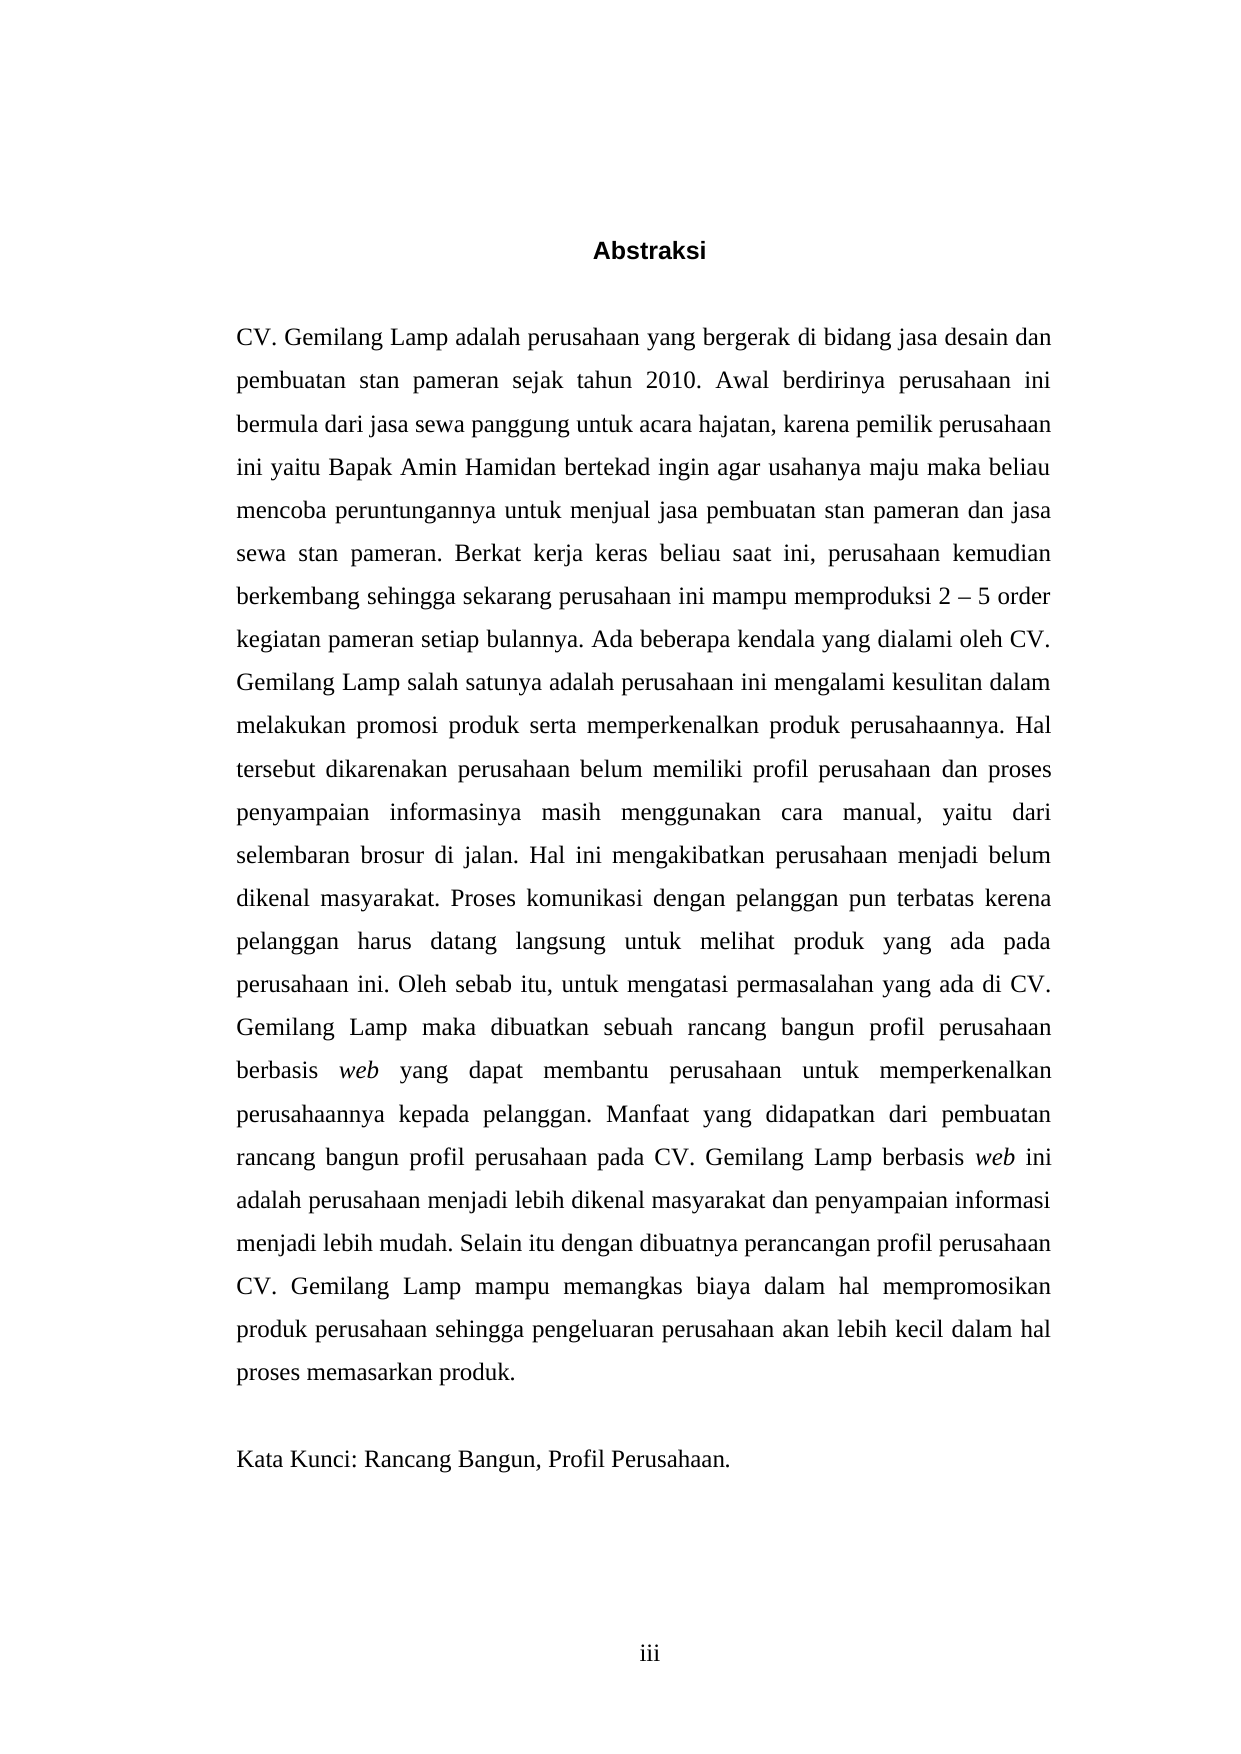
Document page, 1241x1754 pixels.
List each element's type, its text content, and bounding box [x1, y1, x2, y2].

text CV. Gemilang Lamp adalah perusahaan yang bergerak di bidang jasa desain dan pembuatan stan pameran sejak tahun 2010. Awal berdirinya perusahaan ini bermula dari jasa sewa panggung untuk acara hajatan, karena pemilik perusahaan ini yaitu Bapak Amin Hamidan bertekad ingin agar usahanya maju maka beliau mencoba peruntungannya untuk menjual jasa pembuatan stan pameran dan jasa sewa stan pameran. Berkat kerja keras beliau saat ini, perusahaan kemudian berkembang sehingga sekarang perusahaan ini mampu memproduksi 2 – 5 order kegiatan pameran setiap bulannya. Ada beberapa kendala yang dialami oleh CV. Gemilang Lamp salah satunya adalah perusahaan ini mengalami kesulitan dalam melakukan promosi produk serta memperkenalkan produk perusahaannya. Hal tersebut dikarenakan perusahaan belum memiliki profil perusahaan dan proses penyampaian informasinya masih menggunakan cara manual, yaitu dari selembaran brosur di jalan. Hal ini mengakibatkan perusahaan menjadi belum dikenal masyarakat. Proses komunikasi dengan pelanggan pun terbatas kerena pelanggan harus datang langsung untuk melihat produk yang ada pada perusahaan ini. Oleh sebab itu, untuk mengatasi permasalahan yang ada di CV. Gemilang Lamp maka dibuatkan sebuah rancang bangun profil perusahaan berbasis web yang dapat membantu perusahaan untuk memperkenalkan perusahaannya kepada pelanggan. Manfaat yang didapatkan dari pembuatan rancang bangun profil perusahaan pada CV. Gemilang Lamp berbasis web ini adalah perusahaan menjadi lebih dikenal masyarakat dan penyampaian informasi menjadi lebih mudah. Selain itu dengan dibuatnya perancangan profil perusahaan CV. Gemilang Lamp mampu memangkas biaya dalam hal mempromosikan produk perusahaan sehingga pengeluaran perusahaan akan lebih kecil dalam hal proses memasarkan produk. [236, 322, 1052, 1386]
text Abstraksi [236, 236, 1063, 265]
text Kata Kunci: Rancang Bangun, Profil Perusahaan. [236, 1444, 1063, 1472]
